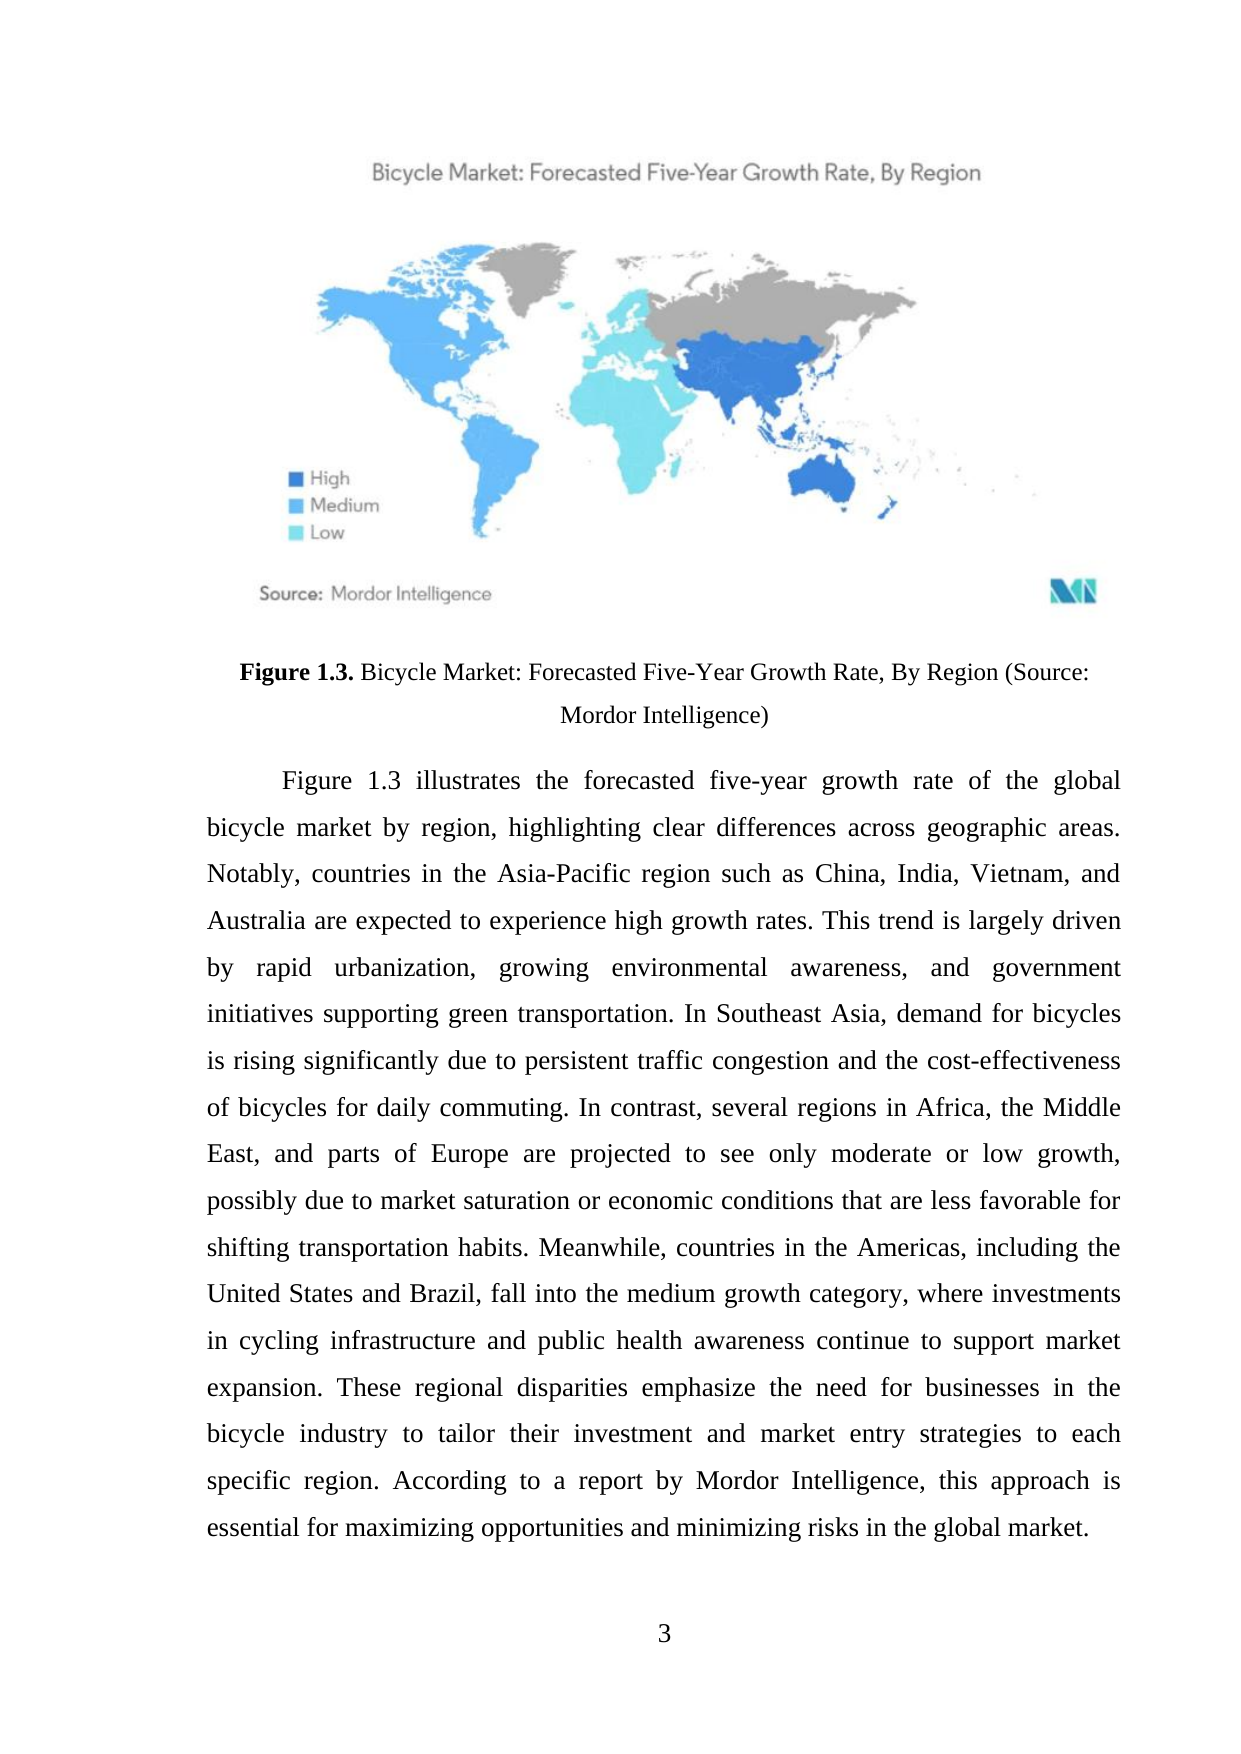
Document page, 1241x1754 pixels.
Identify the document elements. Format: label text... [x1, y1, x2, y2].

text Figure 1.3 illustrates the forecasted five-year growth rate of the global bicycle market by region, highlighting clear differences across geographic areas. Notably, countries in the Asia-Pacific region such as China, India, Vietnam, and Australia are expected to experience high growth rates. This trend is largely driven by rapid urbanization, growing environmental awareness, and government initiatives supporting green transportation. In Southeast Asia, demand for bicycles is rising significantly due to persistent traffic congestion and the cost-effectiveness of bicycles for daily commuting. In contrast, several regions in Africa, the Middle East, and parts of Europe are projected to see only moderate or low growth, possibly due to market saturation or economic conditions that are less favorable for shifting transportation habits. Meanwhile, countries in the Americas, including the United States and Brazil, fall into the medium growth category, where investments in cycling infrastructure and public health awareness continue to support market expansion. These regional disparities emphasize the need for businesses in the bicycle industry to tailor their investment and market entry strategies to each specific region. According to a report by Mordor Intelligence, this approach is essential for maximizing opportunities and minimizing risks in the global market. [207, 764, 1122, 1542]
text Figure 1.3. Bicycle Market: Forecasted Five-Year Growth Rate, By Region (Source: Mordor Intelligence) [207, 657, 1122, 729]
picture [206, 147, 1147, 621]
